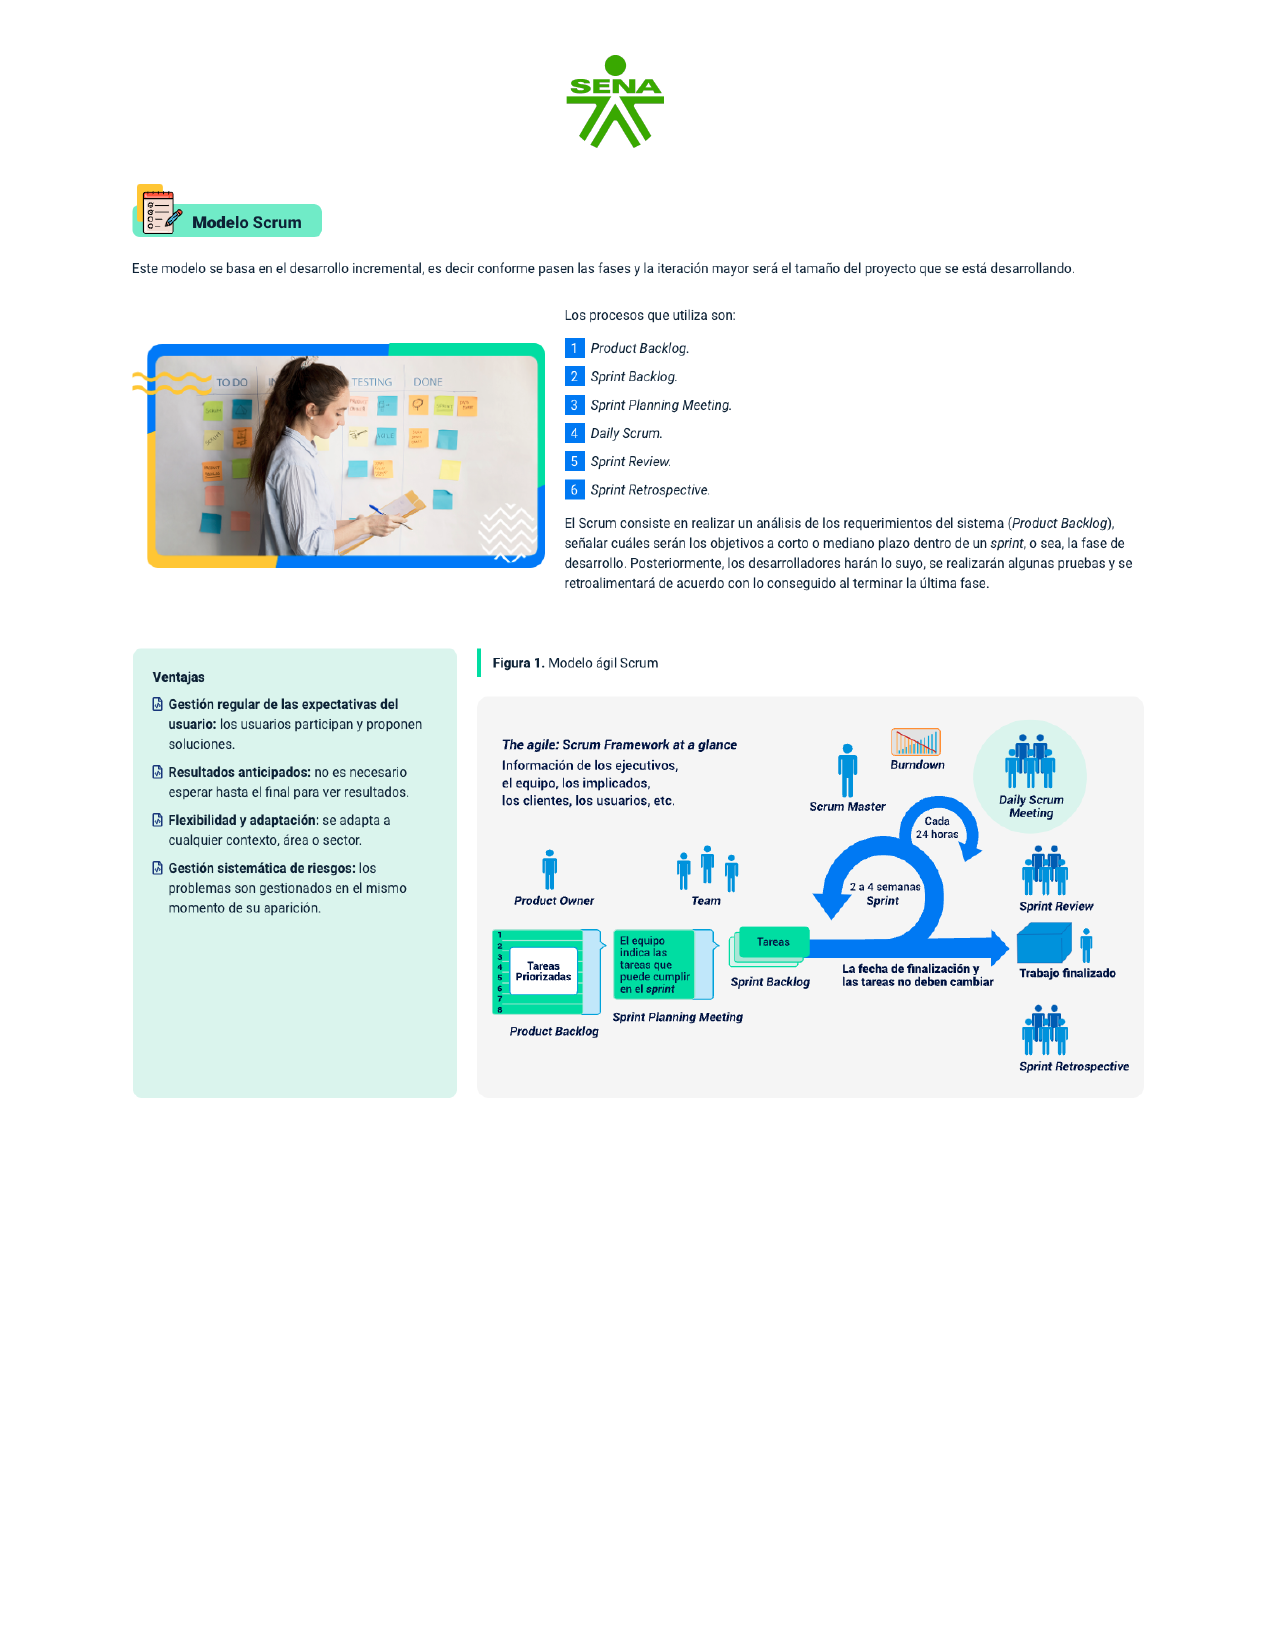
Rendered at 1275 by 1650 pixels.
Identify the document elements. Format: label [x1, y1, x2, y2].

picture [566, 55, 664, 148]
picture [118, 177, 1157, 609]
picture [118, 621, 1157, 1114]
